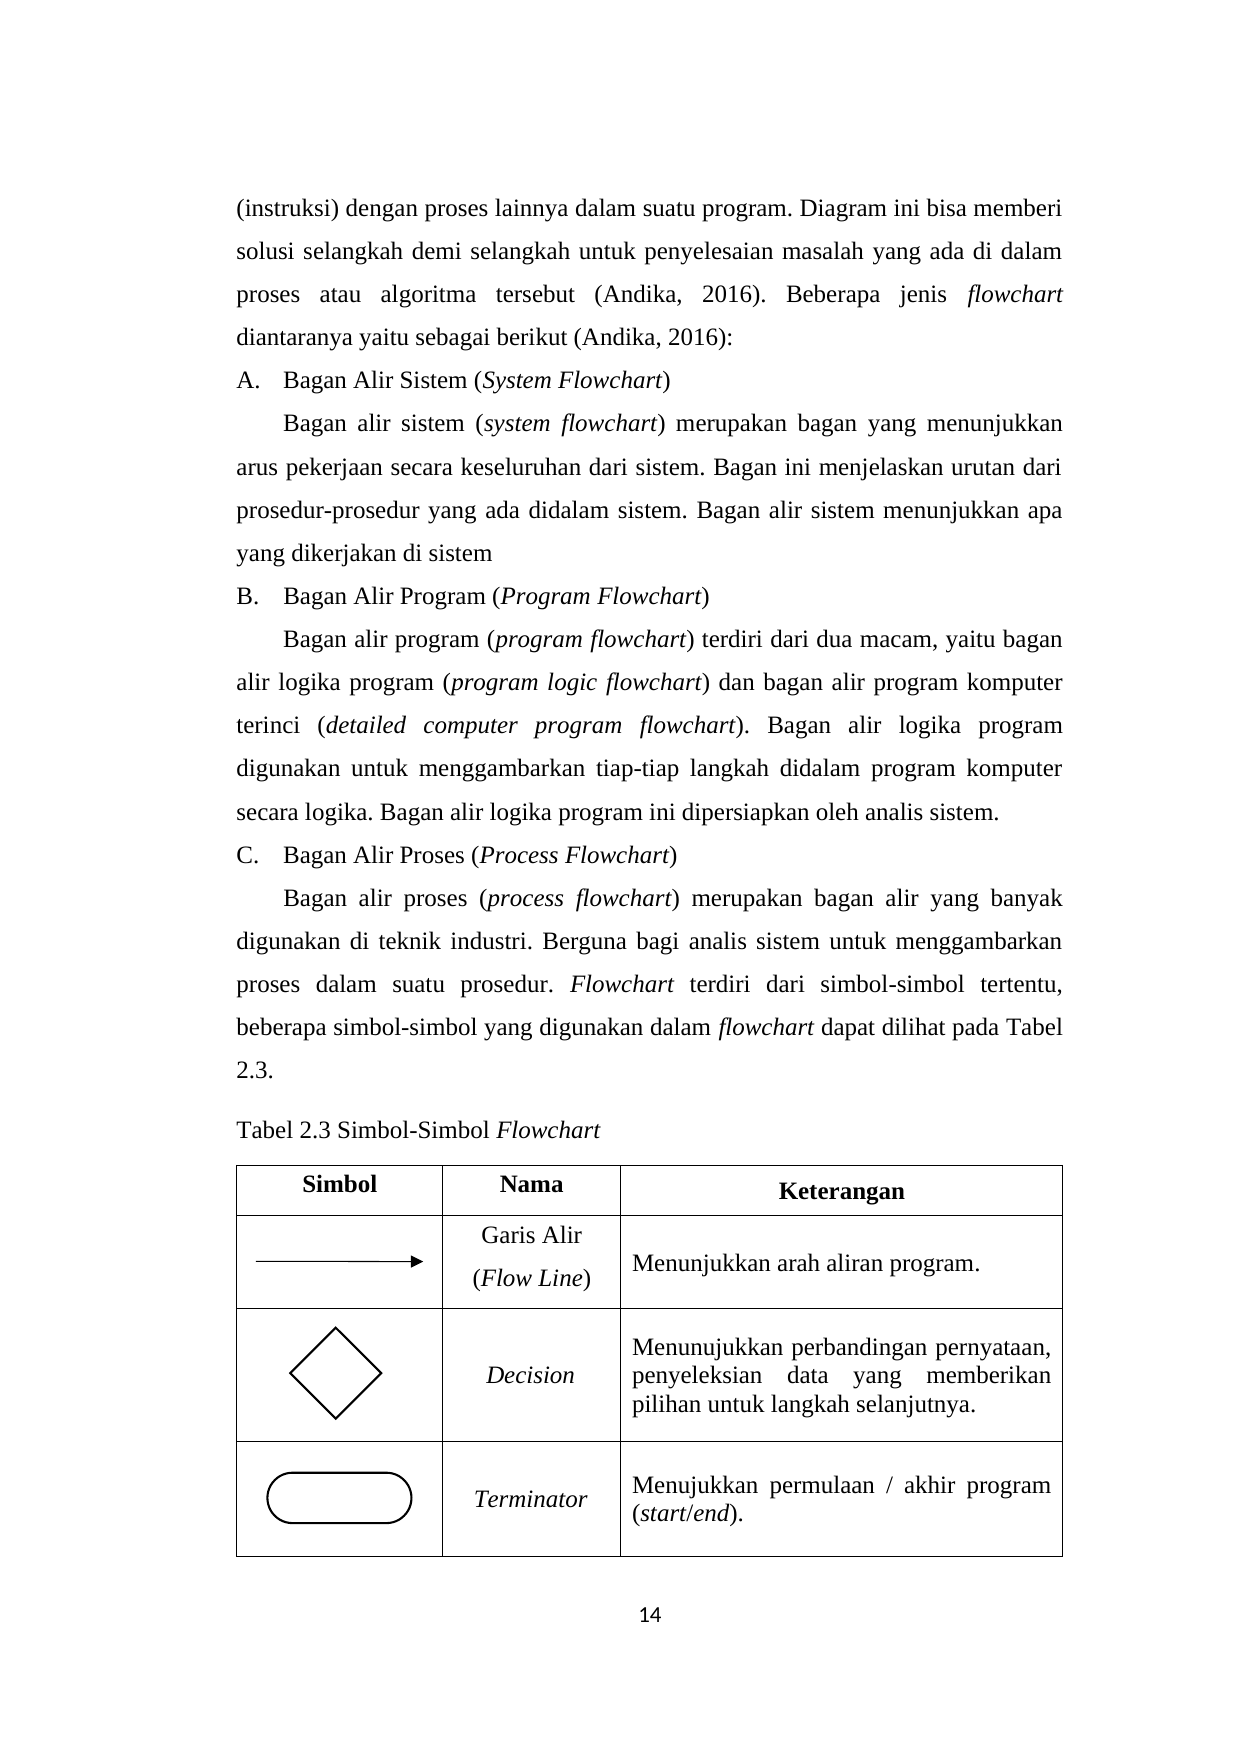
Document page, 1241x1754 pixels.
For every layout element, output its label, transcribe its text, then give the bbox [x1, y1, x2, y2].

table_cell Decision [443, 1309, 620, 1441]
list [236, 193, 1063, 351]
list Bagan alir sistem (system flowchart) merupakan bagan yang menunjukkan arus pekerjaan secara keseluruhan dari sistem. Bagan ini menjelaskan urutan dari prosedur-prosedur yang ada didalam sistem. Bagan alir sistem menunjukkan apa yang dikerjakan di sistem [236, 408, 1063, 567]
table_header Simbol [237, 1166, 442, 1215]
list Bagan alir proses (process flowchart) merupakan bagan alir yang banyak digunakan di teknik industri. Berguna bagi analis sistem untuk menggambarkan proses dalam suatu prosedur. Flowchart terdiri dari simbol-simbol tertentu, beberapa simbol-simbol yang digunakan dalam flowchart dapat dilihat pada Tabel 2.3. [236, 883, 1063, 1084]
table_cell Menunujukkan perbandingan pernyataan, penyeleksian data yang memberikan pilihan untuk langkah selanjutnya. [621, 1309, 1062, 1441]
list Bagan Alir Sistem (System Flowchart) [236, 365, 1063, 394]
table_cell Terminator [443, 1442, 620, 1556]
table_cell [237, 1216, 442, 1308]
table_header Keterangan [621, 1166, 1062, 1215]
table_cell [237, 1309, 442, 1441]
text Tabel 2.3 Simbol-Simbol Flowchart [236, 1115, 1063, 1144]
table_cell Menujukkan permulaan / akhir program (start/end). [621, 1442, 1062, 1556]
table_cell Menunjukkan arah aliran program. [621, 1216, 1062, 1308]
table_header Nama [443, 1166, 620, 1215]
table_cell [237, 1442, 442, 1556]
list Bagan alir program (program flowchart) terdiri dari dua macam, yaitu bagan alir logika program (program logic flowchart) dan bagan alir program komputer terinci (detailed computer program flowchart). Bagan alir logika program digunakan untuk menggambarkan tiap-tiap langkah didalam program komputer secara logika. Bagan alir logika program ini dipersiapkan oleh analis sistem. [236, 624, 1063, 825]
table_cell Garis Alir (Flow Line) [443, 1216, 620, 1308]
list Bagan Alir Program (Program Flowchart) [236, 581, 1063, 610]
list Bagan Alir Proses (Process Flowchart) [236, 840, 1063, 868]
